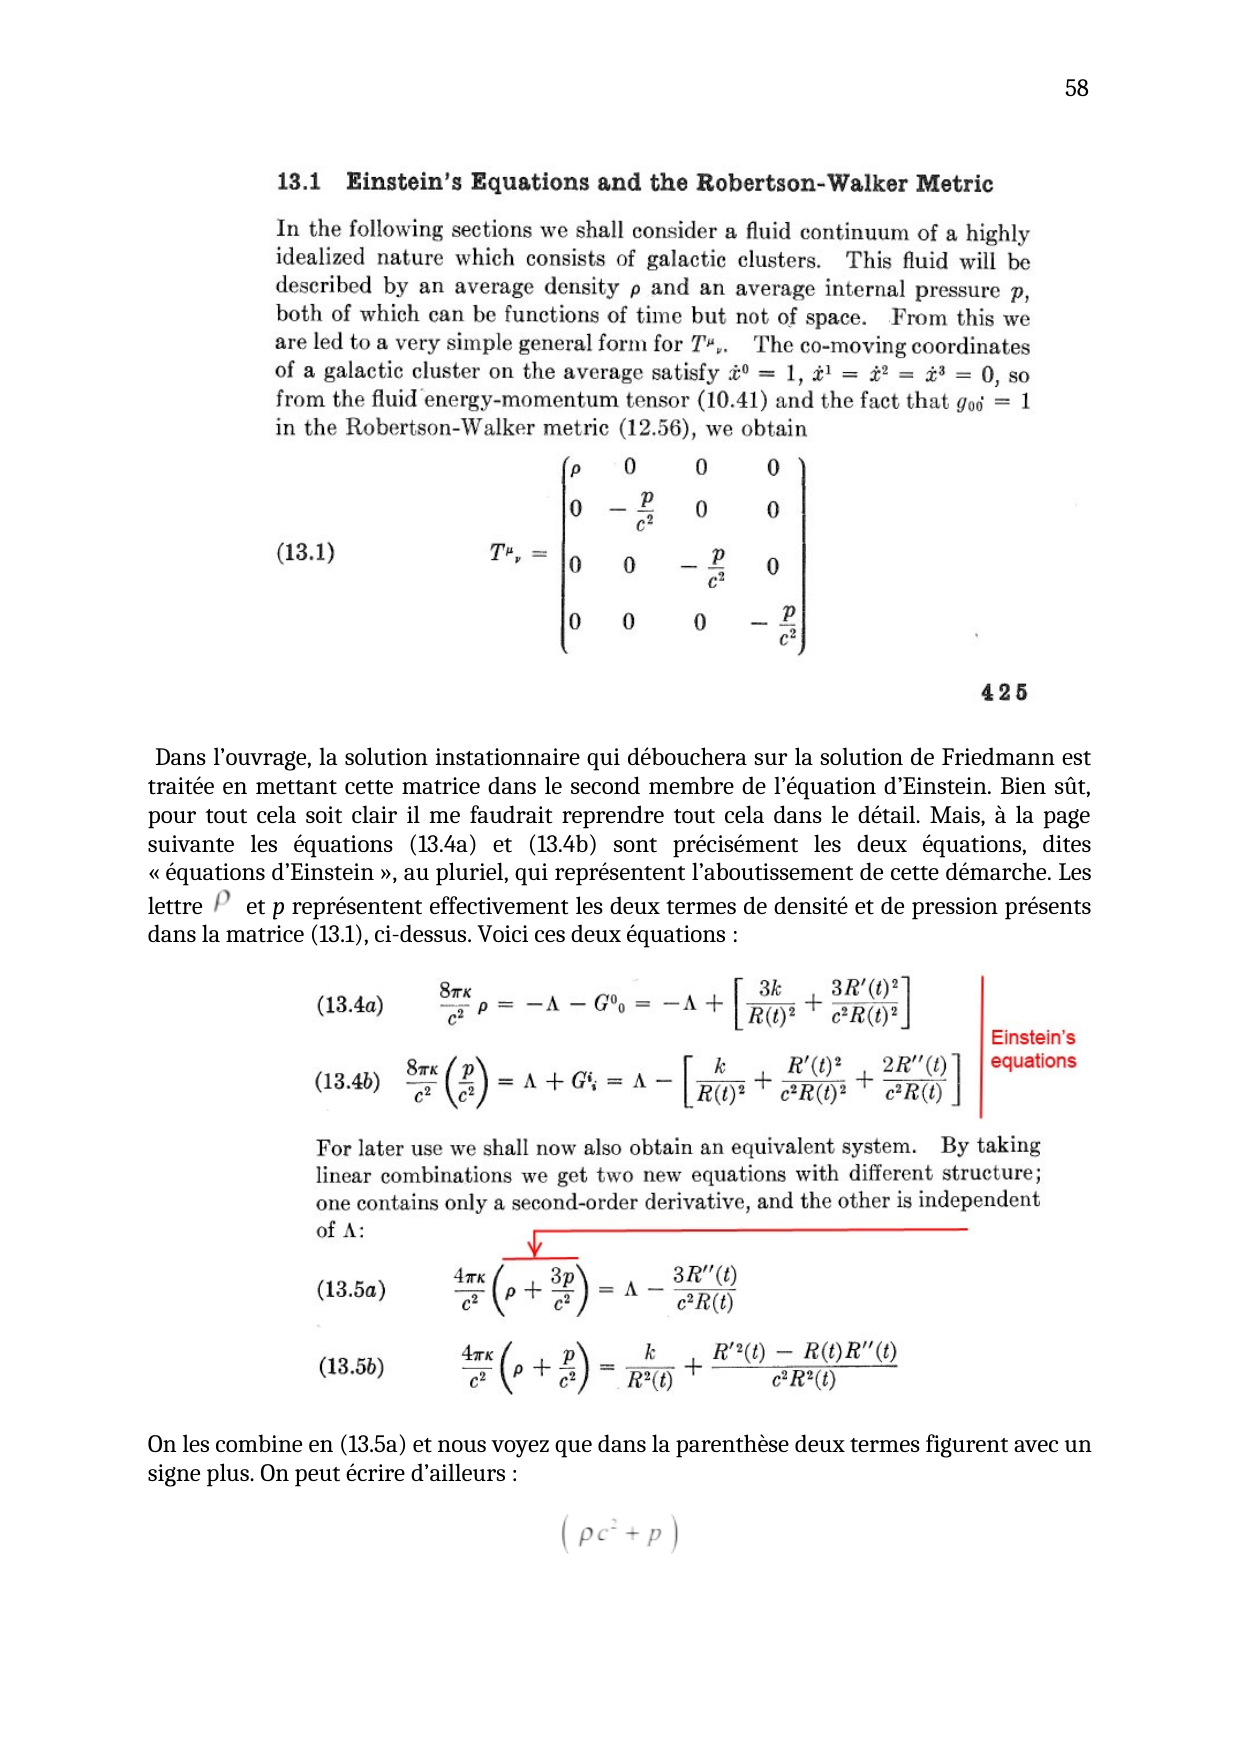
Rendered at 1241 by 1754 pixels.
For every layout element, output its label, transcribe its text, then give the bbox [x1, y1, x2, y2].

text On les combine en (13.5a) et nous voyez que dans la parenthèse deux termes figurent avec un signe plus. On peut écrire d’ailleurs : [148, 1430, 1093, 1488]
picture [187, 147, 1093, 723]
text Dans l’ouvrage, la solution instationnaire qui débouchera sur la solution de Friedmann est traitée en mettant cette matrice dans le second membre de l’équation d’Einstein. Bien sût, pour tout cela soit clair il me faudrait reprendre tout cela dans le détail. Mais, à la page suivante les équations (13.4a) et (13.4b) sont précisément les deux équations, dites « équations d’Einstein », au pluriel, qui représentent l’aboutissement de cette démarche. Les lettre et p représentent effectivement les deux termes de densité et de pression présents dans la matrice (13.1), ci-dessus. Voici ces deux équations : [148, 743, 1093, 949]
picture [268, 970, 1093, 1410]
